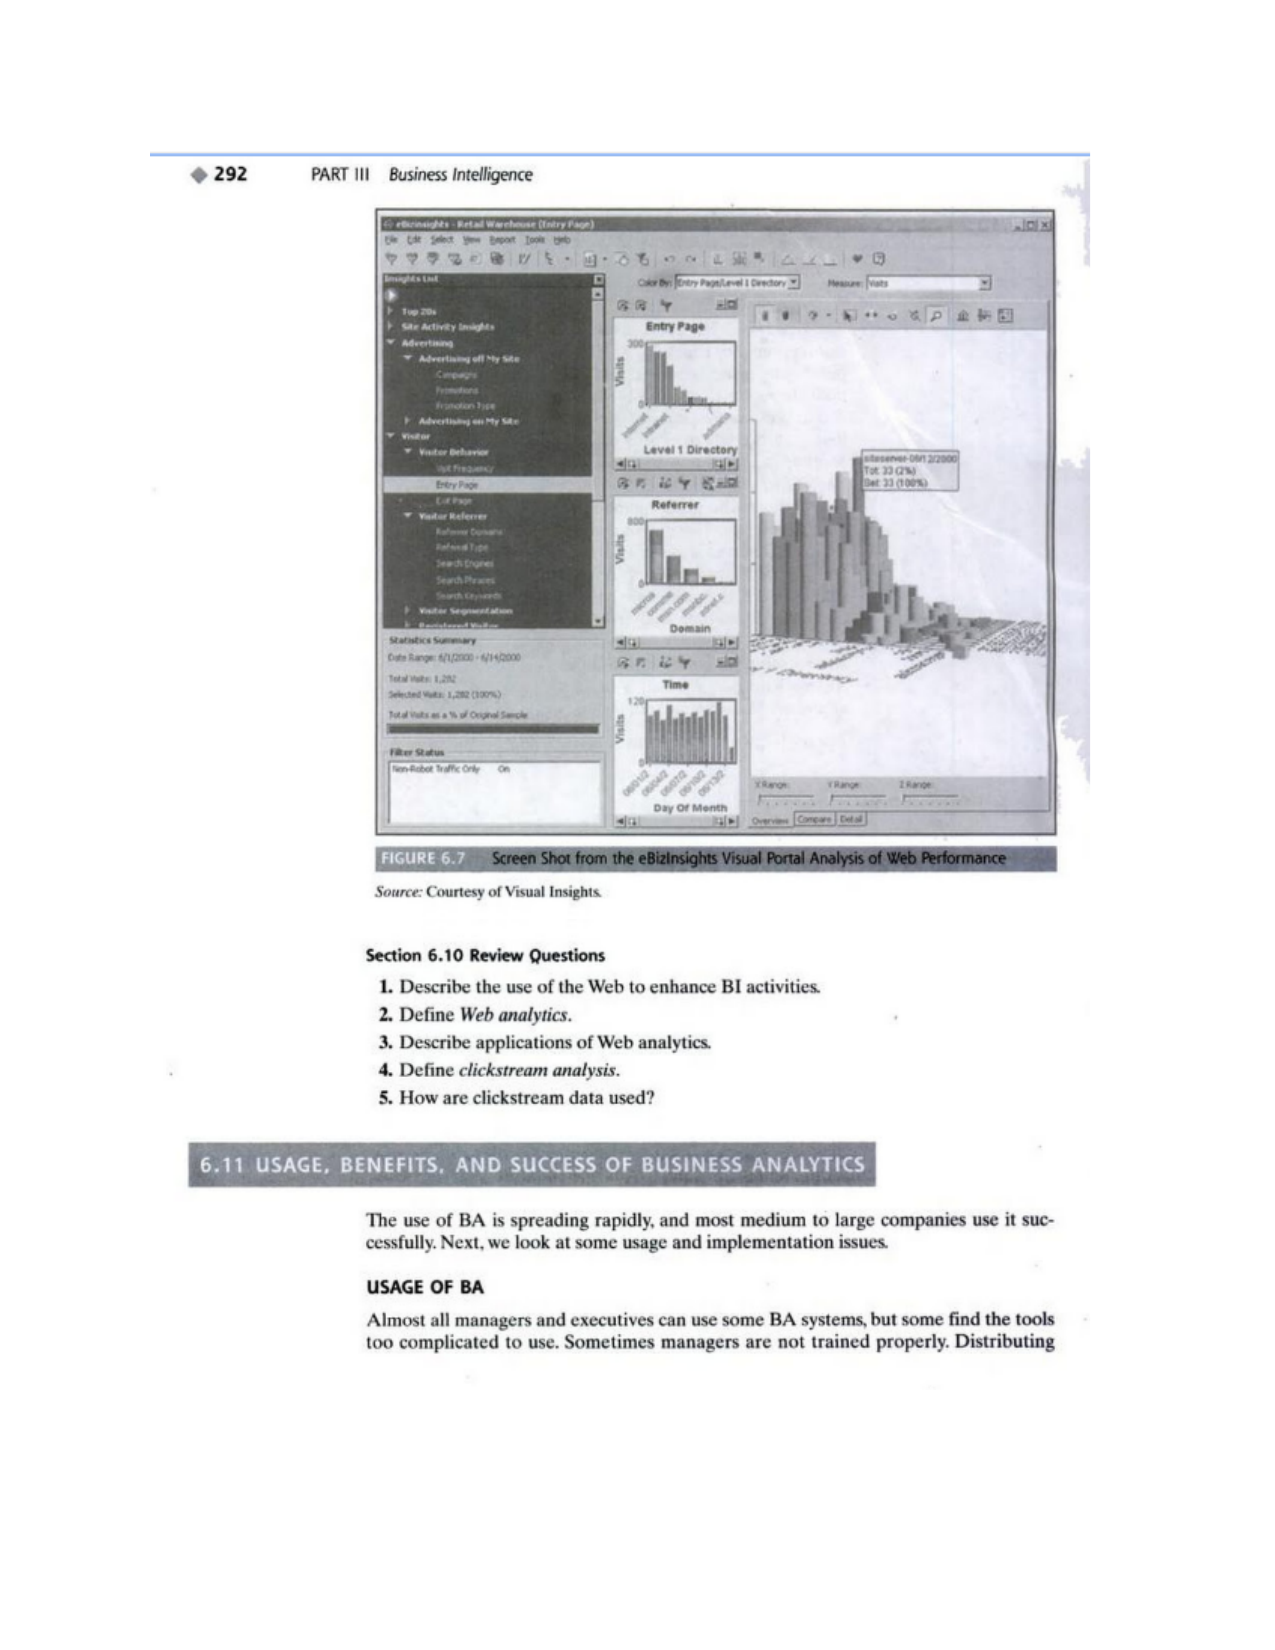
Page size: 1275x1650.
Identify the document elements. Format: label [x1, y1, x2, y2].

picture [150, 150, 1091, 917]
picture [150, 919, 1091, 1390]
